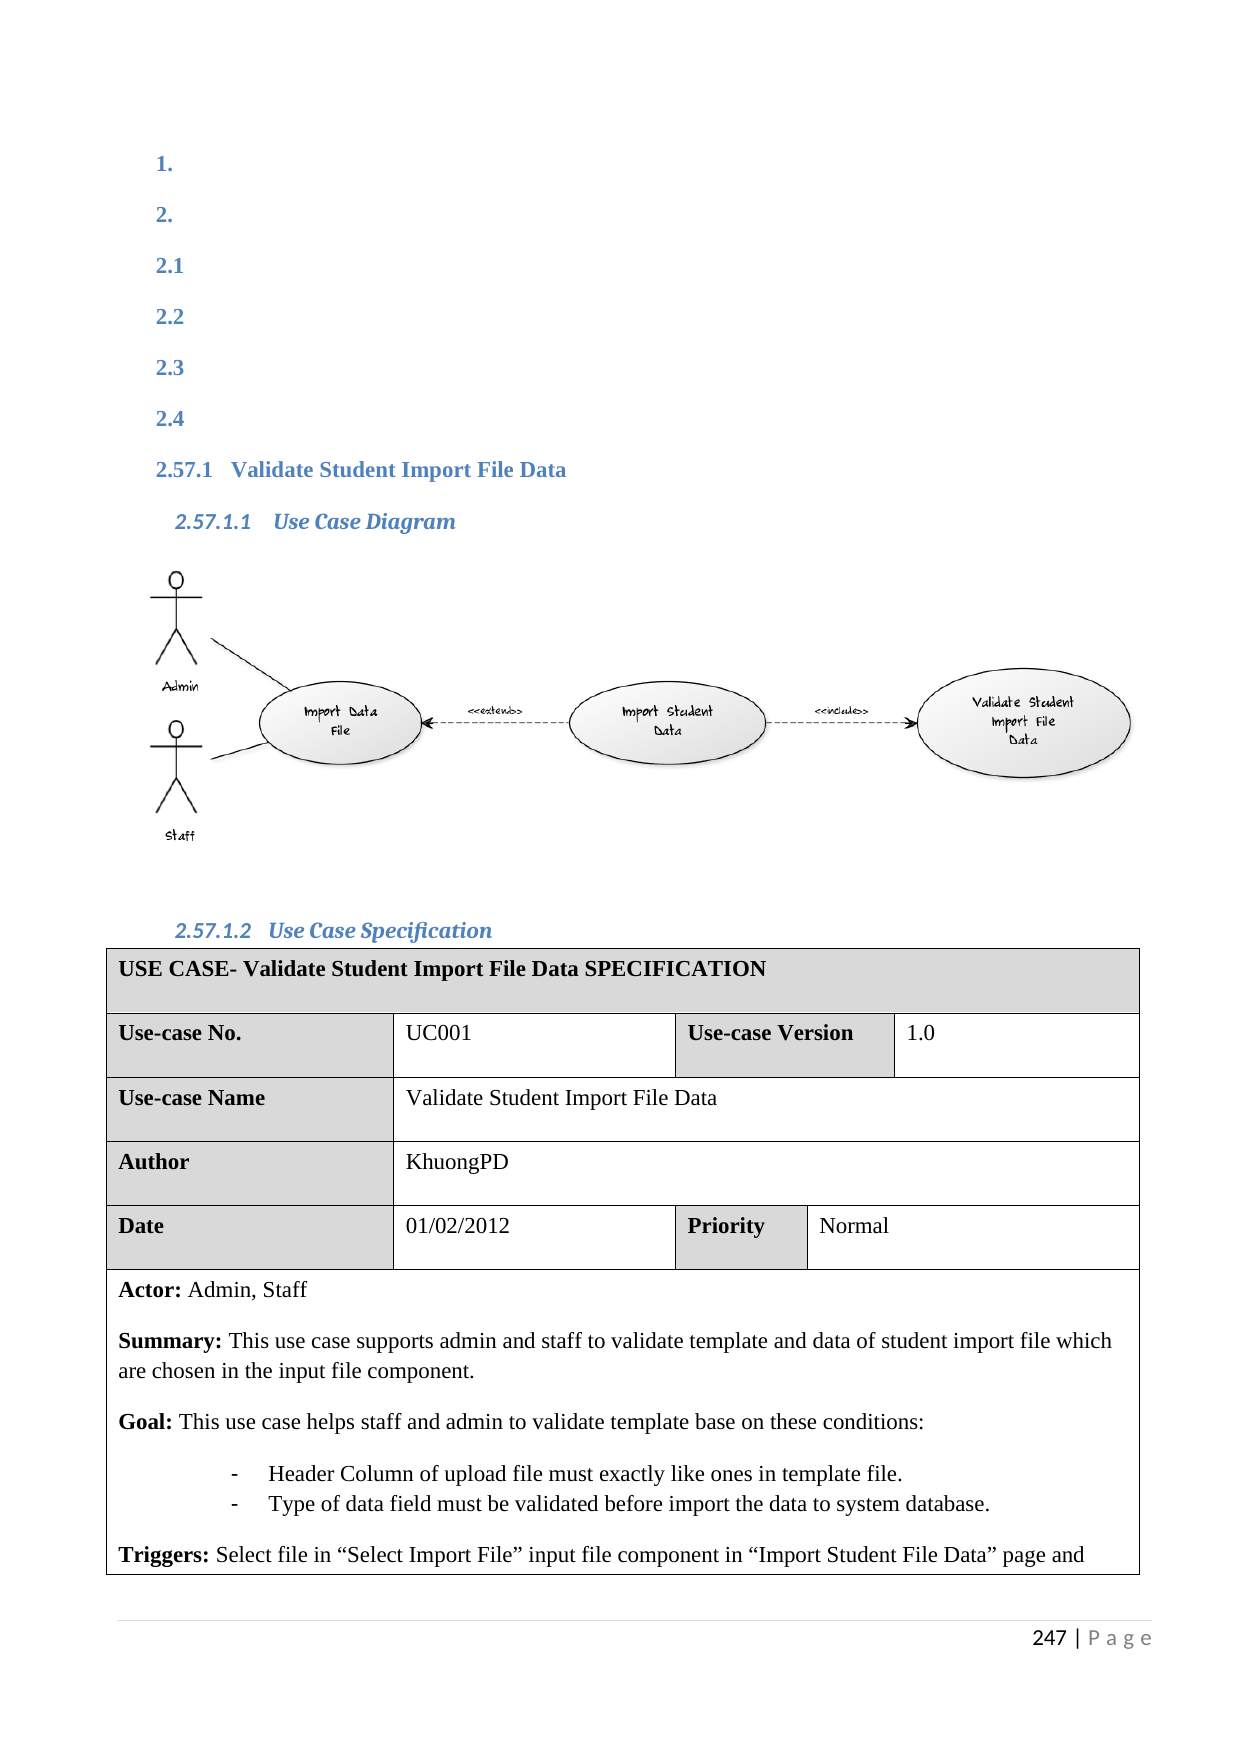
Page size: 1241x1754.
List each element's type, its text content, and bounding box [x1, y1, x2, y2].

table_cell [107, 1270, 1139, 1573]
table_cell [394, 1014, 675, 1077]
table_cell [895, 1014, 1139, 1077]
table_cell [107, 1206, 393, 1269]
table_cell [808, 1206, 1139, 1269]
subtitle Use Case Diagram [174, 507, 1152, 535]
subtitle Validate Student Import File Data [156, 456, 1152, 483]
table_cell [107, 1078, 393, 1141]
picture [118, 539, 1152, 891]
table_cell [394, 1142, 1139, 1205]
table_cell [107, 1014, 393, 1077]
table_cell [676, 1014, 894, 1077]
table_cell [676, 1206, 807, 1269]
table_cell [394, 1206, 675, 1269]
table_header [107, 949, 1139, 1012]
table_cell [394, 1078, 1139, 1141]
subtitle Use Case Specification [174, 916, 1152, 944]
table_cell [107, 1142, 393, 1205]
